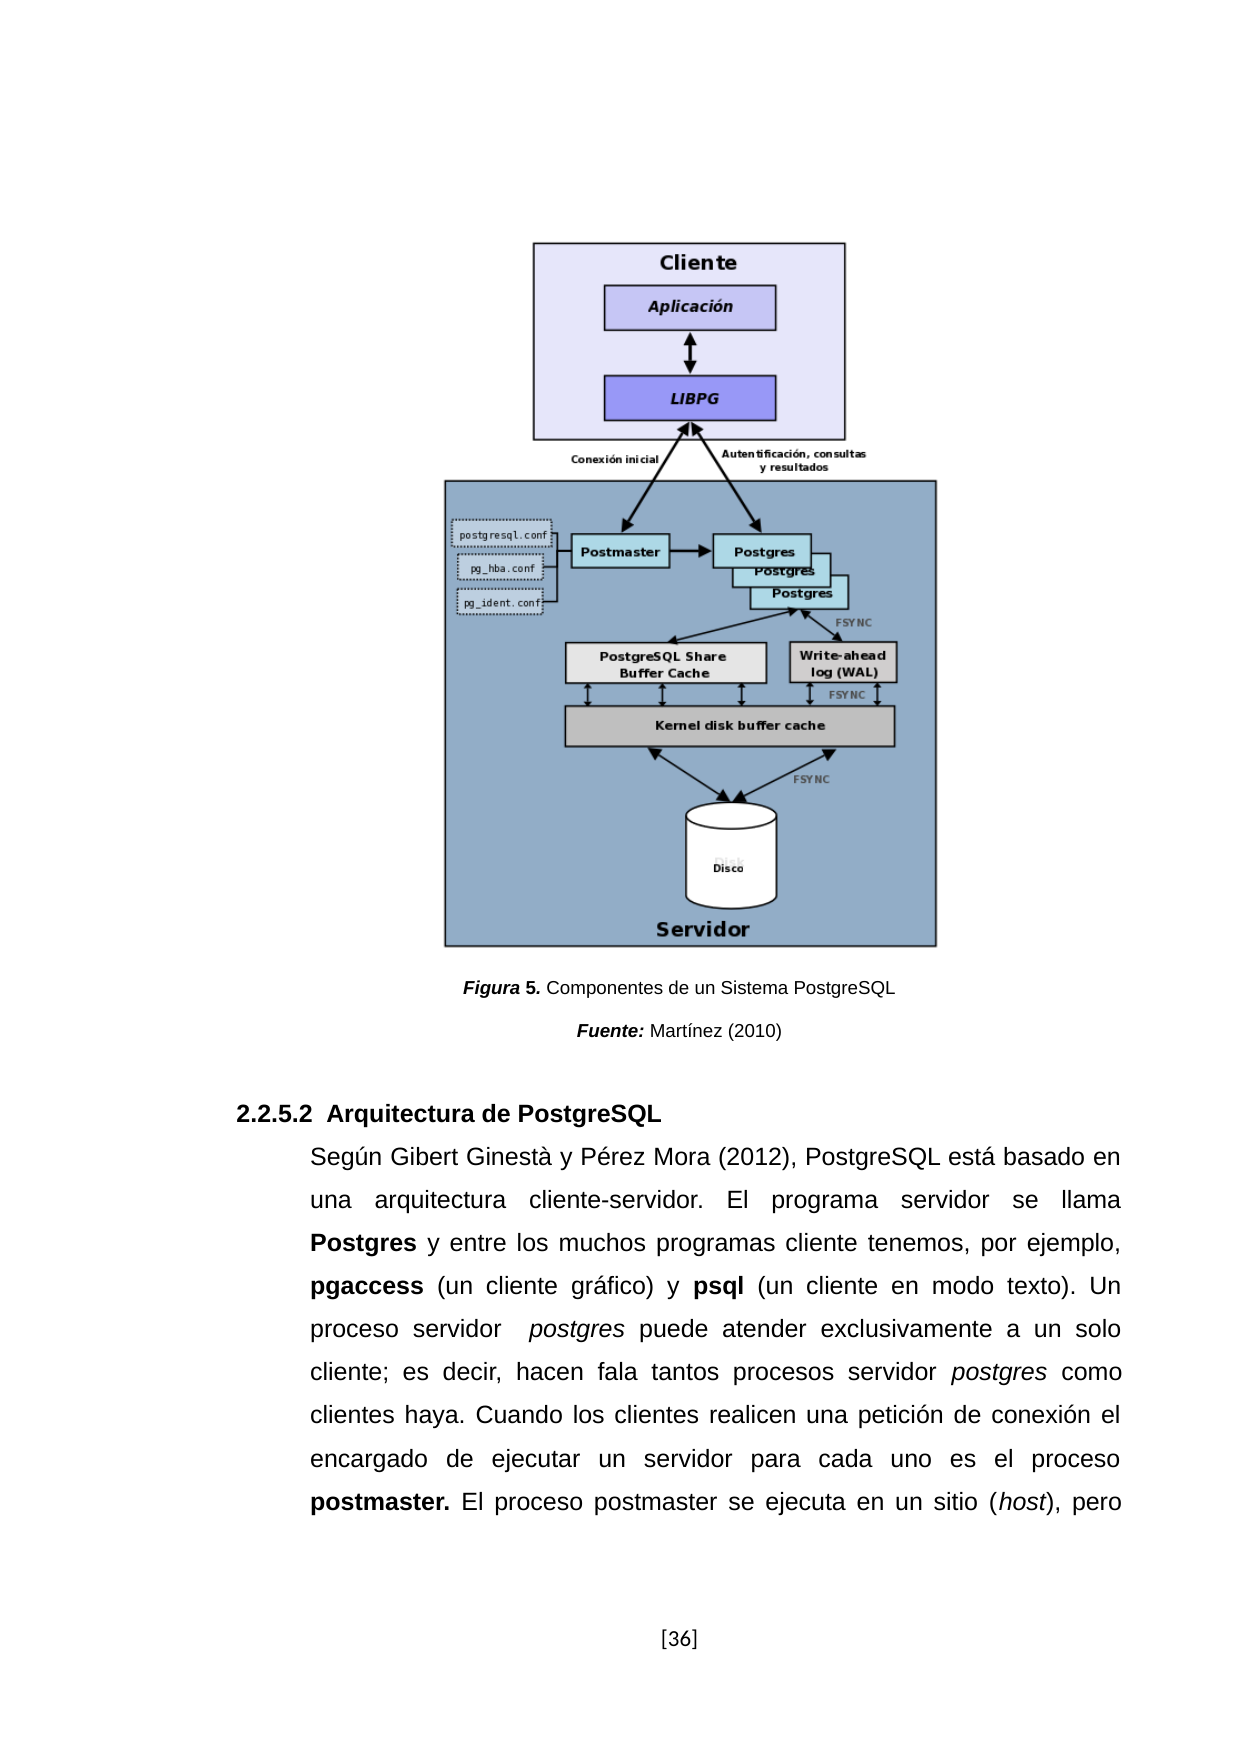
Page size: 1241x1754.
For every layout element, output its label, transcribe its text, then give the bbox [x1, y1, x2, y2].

subtitle Arquitectura de PostgreSQL [236, 1099, 1122, 1127]
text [310, 1142, 1122, 1516]
picture [377, 236, 981, 949]
